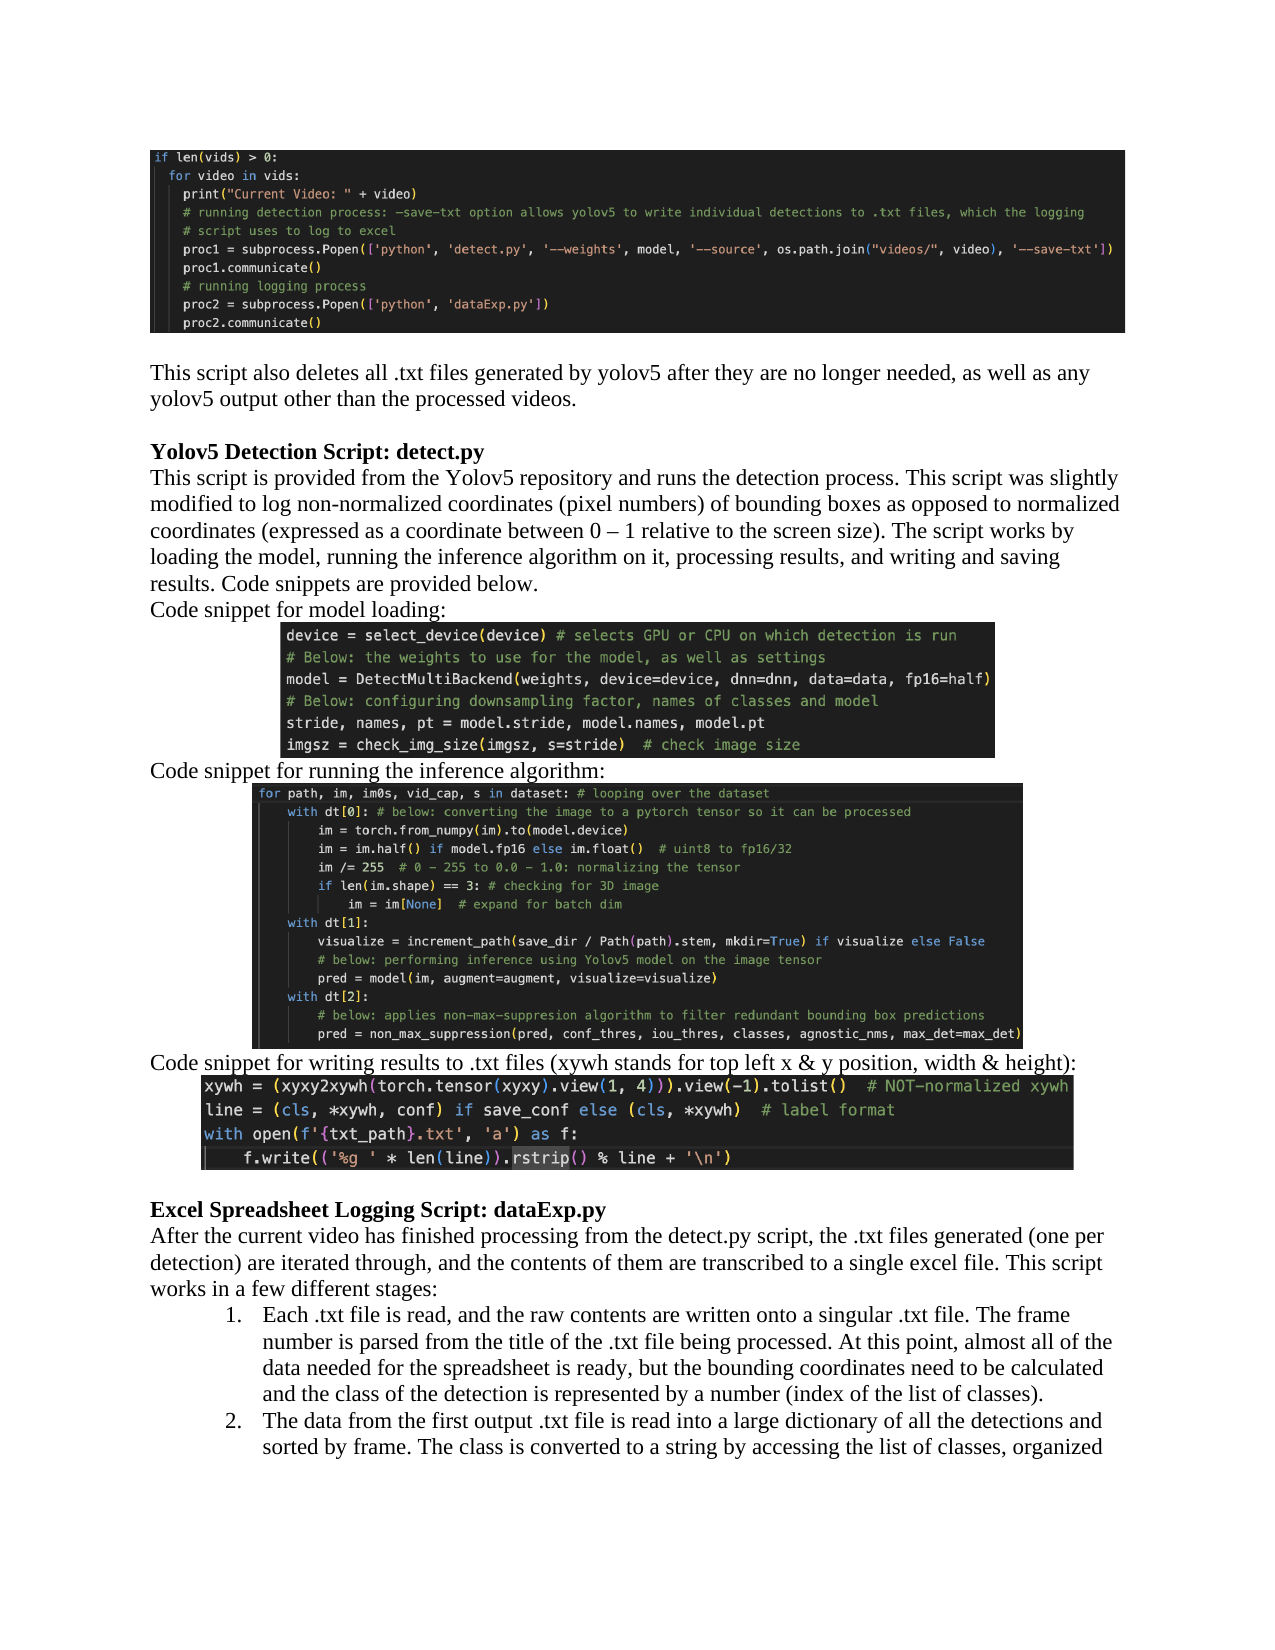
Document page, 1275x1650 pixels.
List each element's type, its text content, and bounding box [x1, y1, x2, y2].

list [225, 1407, 1125, 1459]
picture [280, 622, 995, 758]
text Code snippet for writing results to .txt files (xywh stands for top left x & y position, width & height): [150, 1049, 1125, 1075]
text Code snippet for running the inference algorithm: [150, 757, 1125, 783]
text Excel Spreadsheet Logging Script: dataExp.py [150, 1196, 1125, 1222]
text Code snippet for model loading: [150, 596, 1125, 622]
text This script is provided from the Yolov5 repository and runs the detection process. This script was slightly modified to log non-normalized coordinates (pixel numbers) of bounding boxes as opposed to normalized coordinates (expressed as a coordinate between 0 – 1 relative to the screen size). The script works by loading the model, running the inference algorithm on it, processing results, and writing and saving results. Code snippets are provided below. [150, 464, 1125, 596]
text After the current video has finished processing from the detect.py script, the .txt files generated (one per detection) are iterated through, and the contents of them are transcribed to a single excel file. This script works in a few different stages: [150, 1222, 1125, 1301]
picture [252, 783, 1023, 1049]
picture [150, 150, 1125, 333]
text Yolov5 Detection Script: detect.py [150, 438, 1125, 464]
text This script also deletes all .txt files generated by yolov5 after they are no longer needed, as well as any yolov5 output other than the processed videos. [150, 333, 1125, 411]
list Each .txt file is read, and the raw contents are written onto a singular .txt file. The frame number is parsed from the title of the .txt file being processed. At this point, almost all of the data needed for the spreadsheet is ready, but the bounding coordinates need to be calculated and the class of the detection is represented by a number (index of the list of classes). [225, 1301, 1125, 1407]
picture [201, 1075, 1074, 1170]
